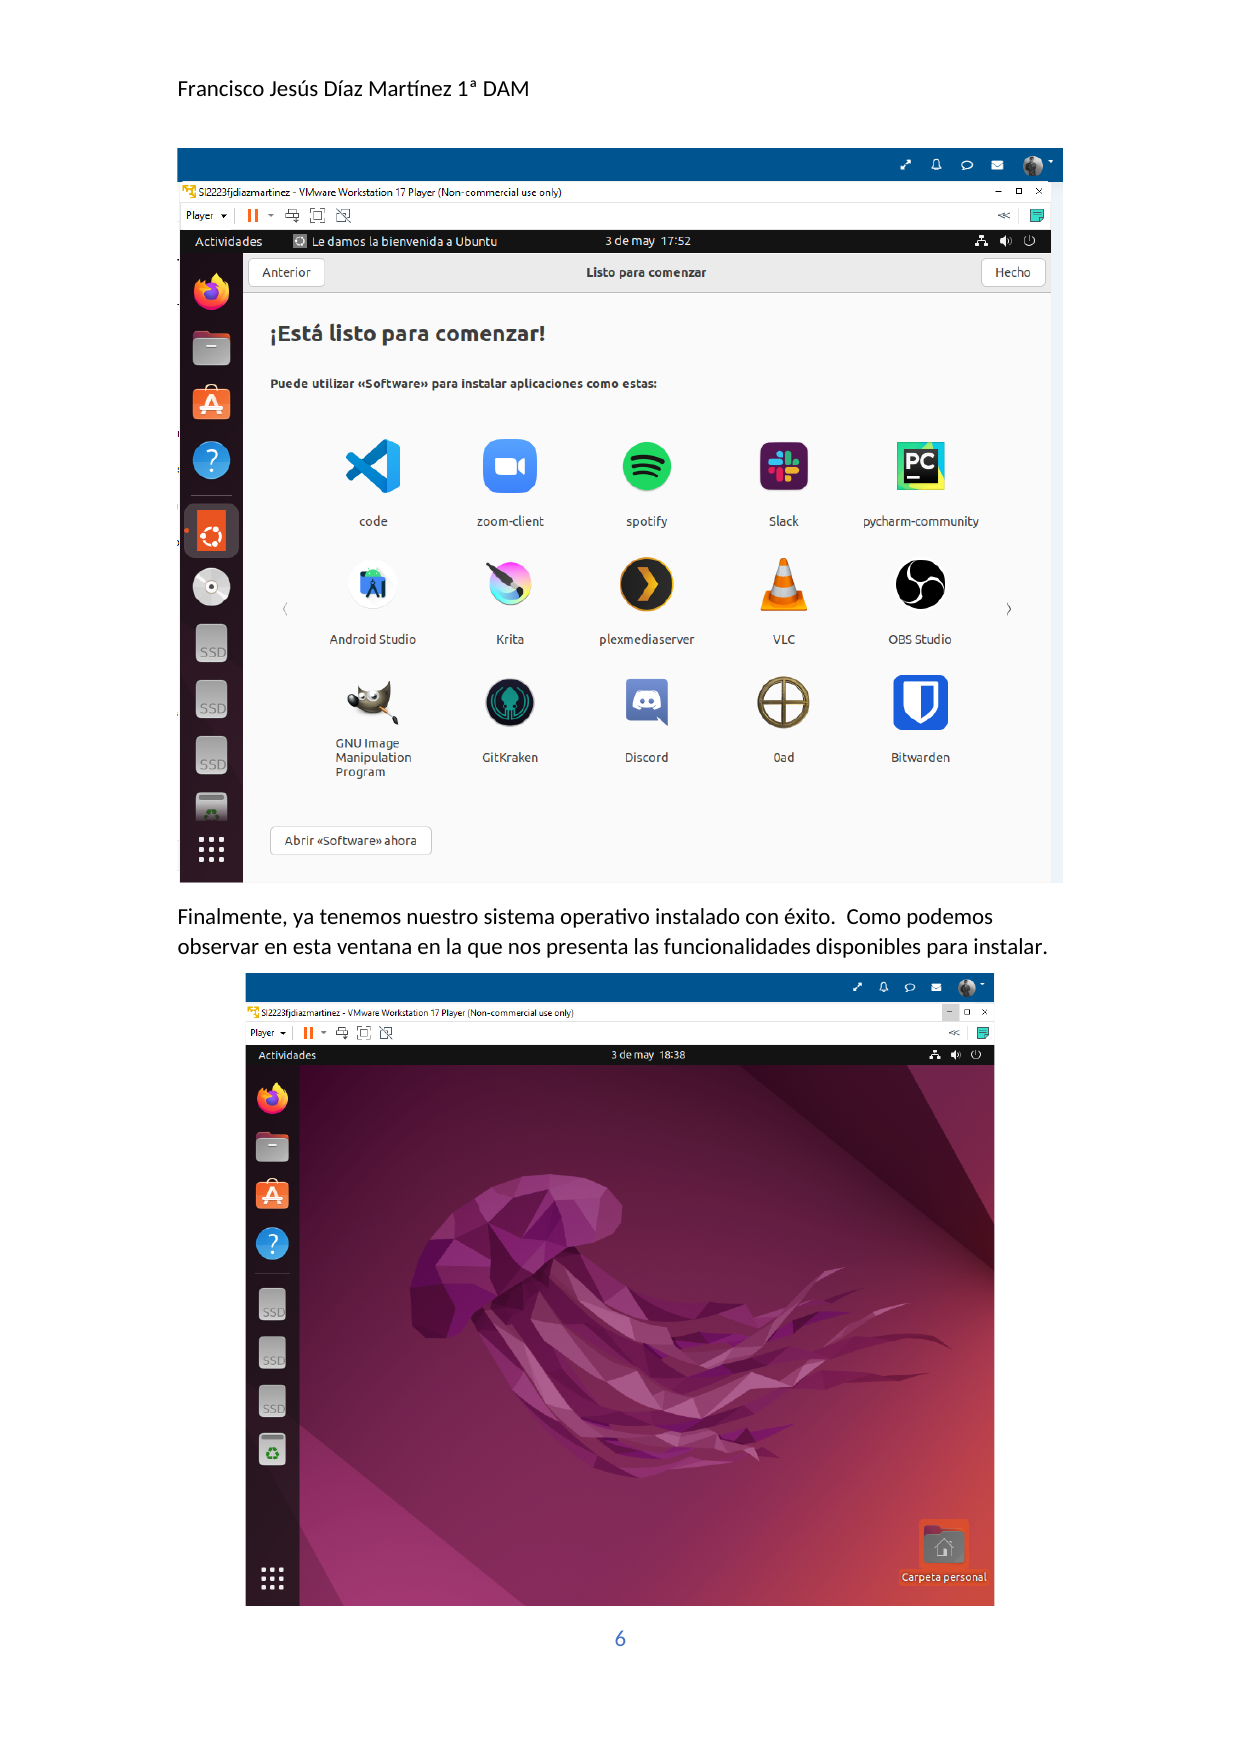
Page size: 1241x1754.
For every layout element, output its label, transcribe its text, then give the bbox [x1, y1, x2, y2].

picture [177, 147, 1063, 883]
picture [245, 971, 995, 1606]
text Finalmente, ya tenemos nuestro sistema operativo instalado con éxito. Como podemos observar en esta ventana en la que nos presenta las funcionalidades disponibles para instalar. [177, 902, 1063, 960]
